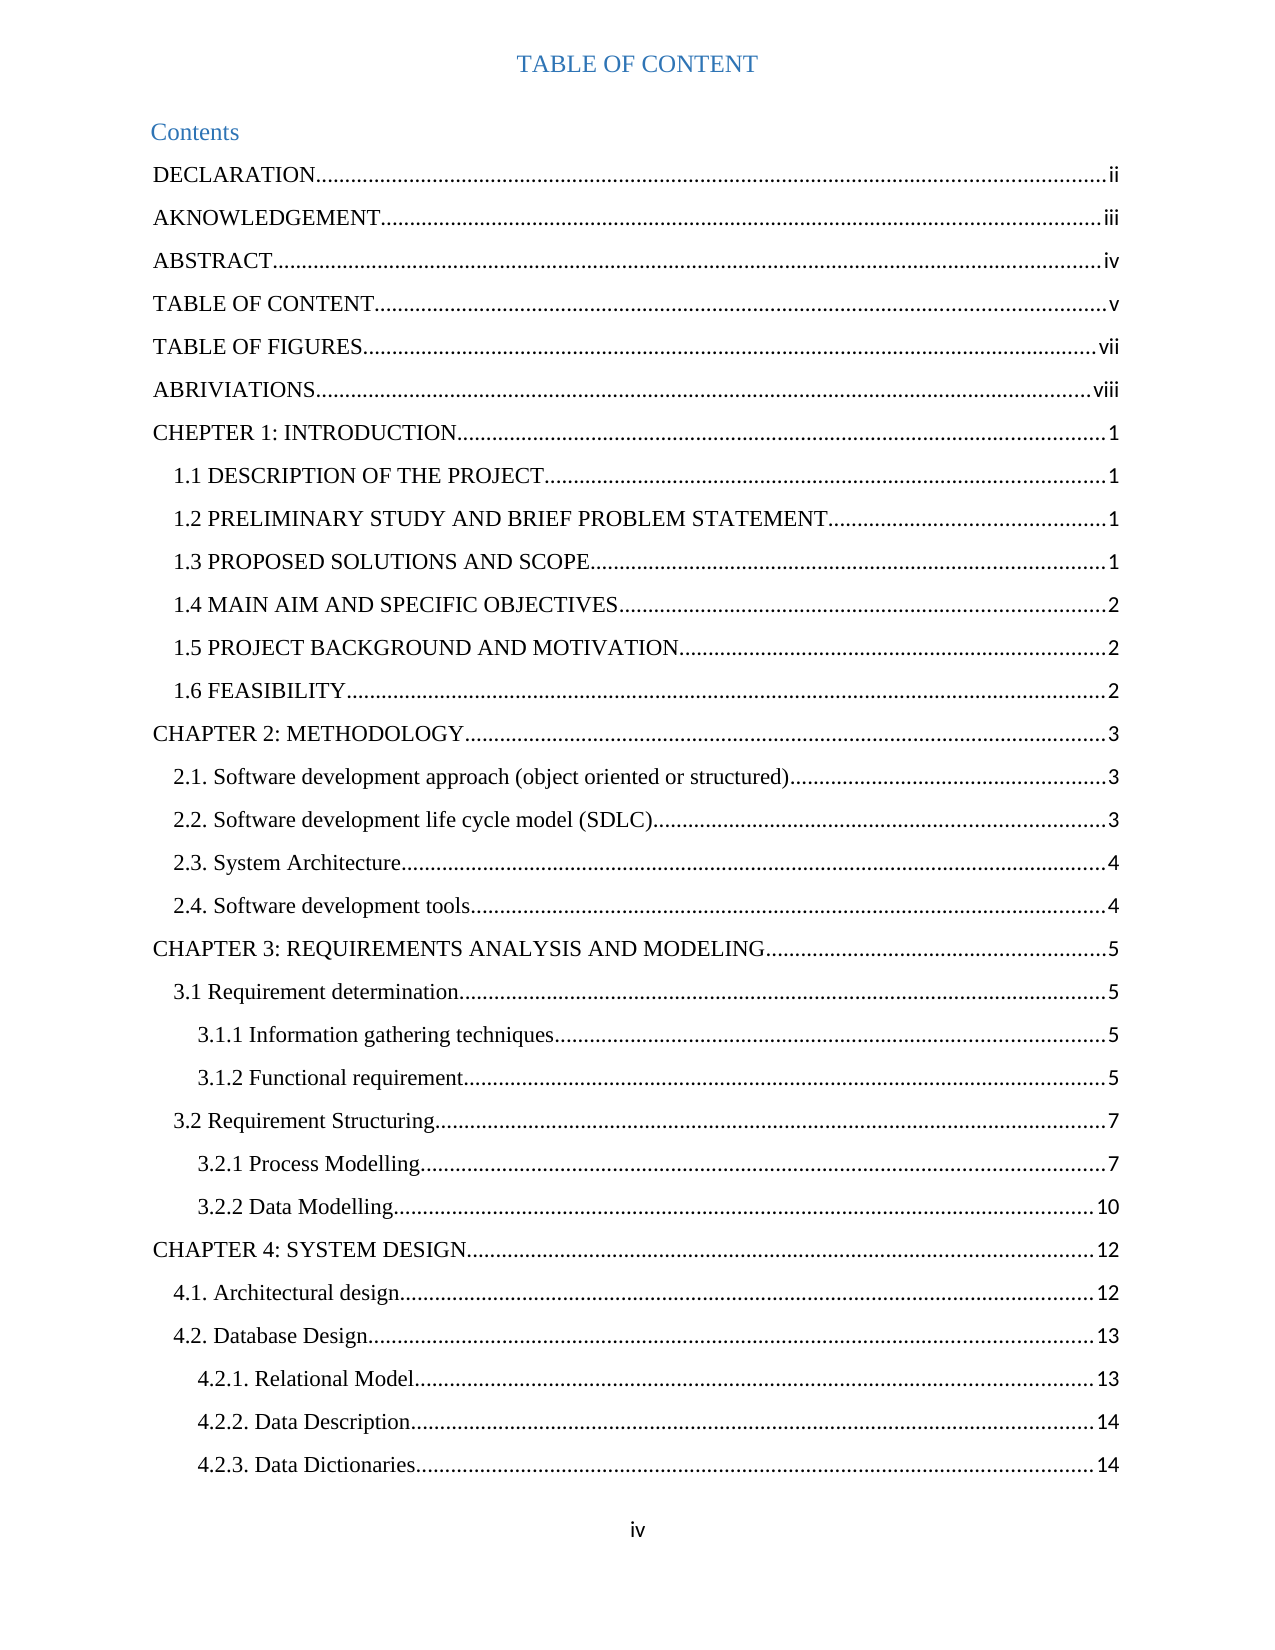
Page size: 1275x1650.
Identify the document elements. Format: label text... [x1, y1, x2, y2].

subtitle TABLE OF CONTENT [151, 49, 1124, 78]
